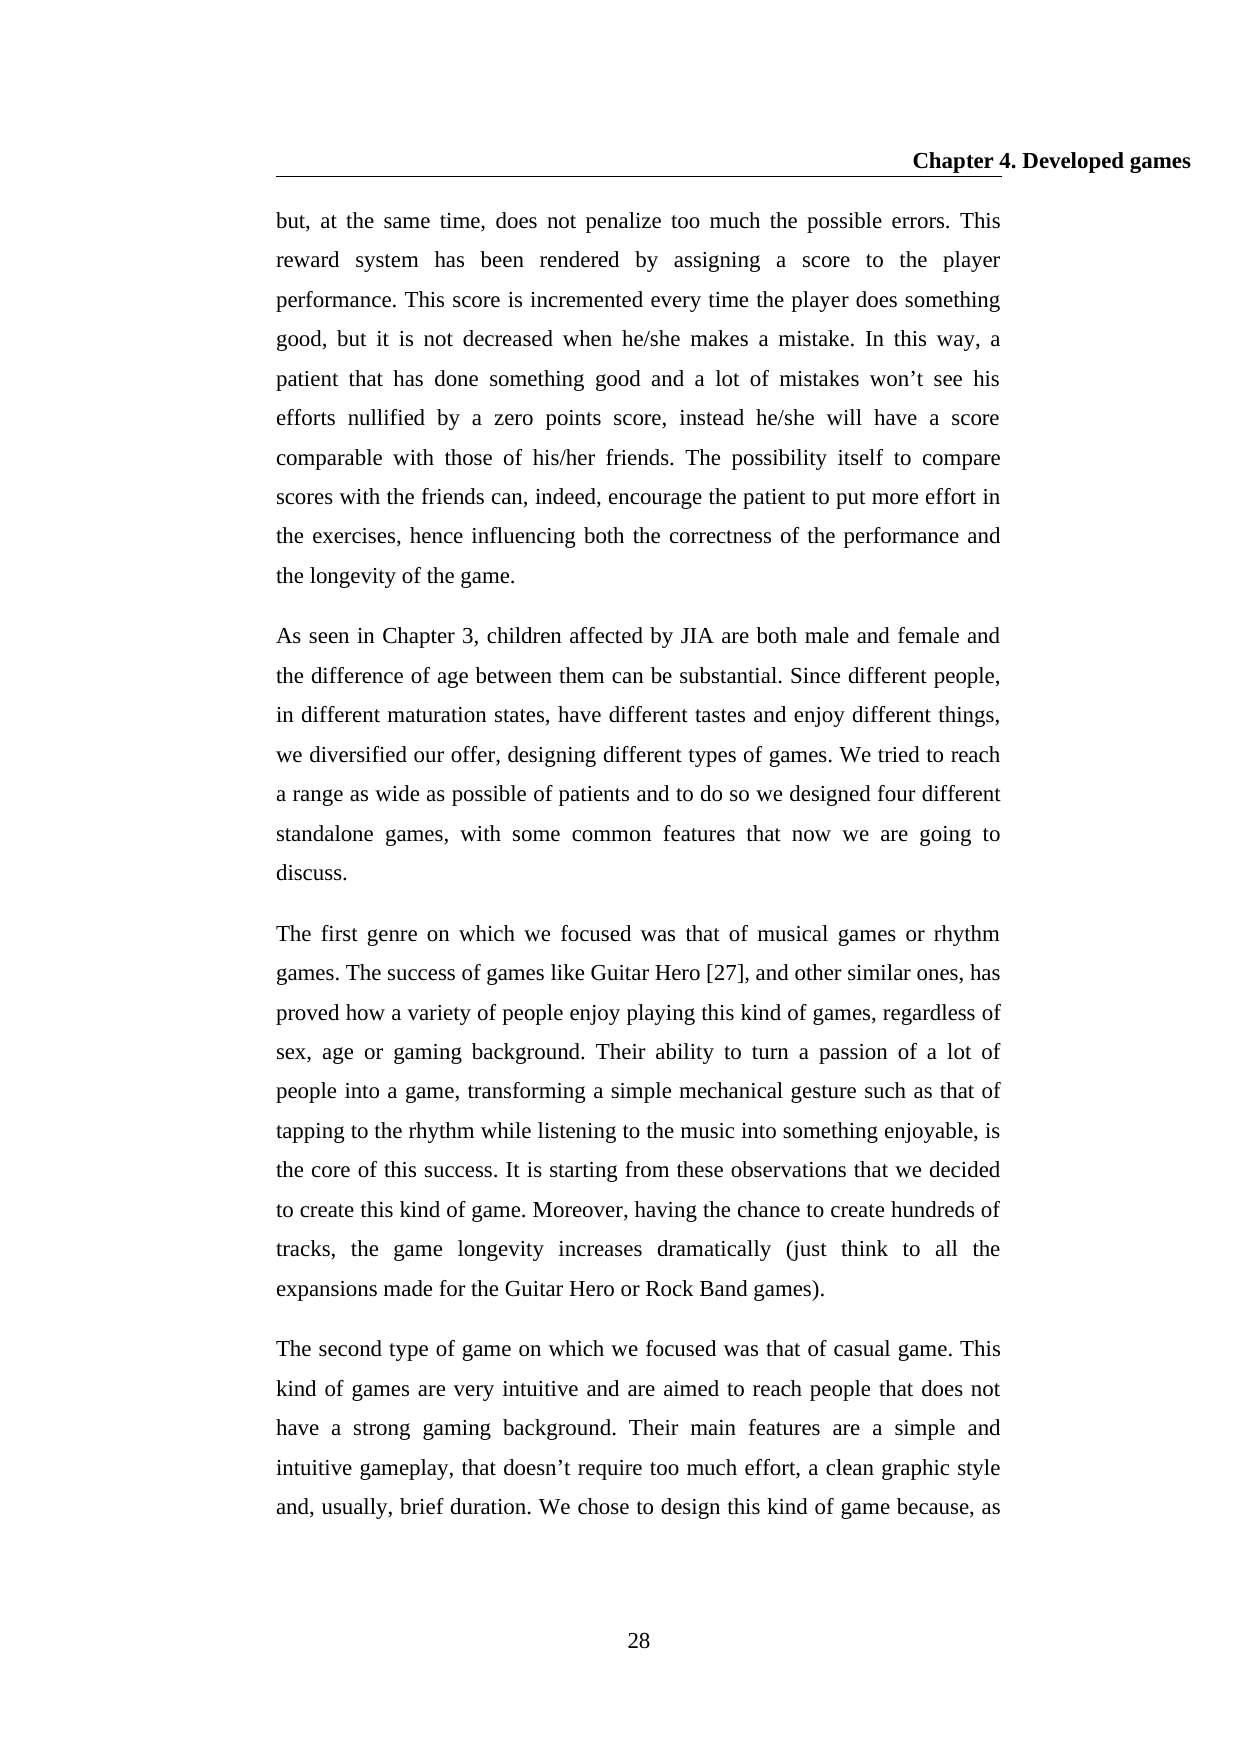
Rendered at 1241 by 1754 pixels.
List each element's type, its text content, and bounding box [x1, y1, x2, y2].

text As seen in Chapter 3, children affected by JIA are both male and female and the difference of age between them can be substantial. Since different people, in different maturation states, have different tastes and enjoy different things, we diversified our offer, designing different types of games. We tried to reach a range as wide as possible of patients and to do so we designed four different standalone games, with some common features that now we are going to discuss. [276, 622, 1002, 886]
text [276, 207, 1002, 588]
text The first genre on which we focused was that of musical games or rhythm games. The success of games like Guitar Hero [27], and other similar ones, has proved how a variety of people enjoy playing this kind of games, regardless of sex, age or gaming background. Their ability to turn a passion of a lot of people into a game, transforming a simple mechanical gesture such as that of tapping to the rhythm while listening to the music into something enjoyable, is the core of this success. It is starting from these observations that we decided to create this kind of game. Moreover, having the chance to create hundreds of tracks, the game longevity increases dramatically (just think to all the expansions made for the Guitar Hero or Rock Band games). [276, 919, 1002, 1301]
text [276, 1335, 1002, 1519]
